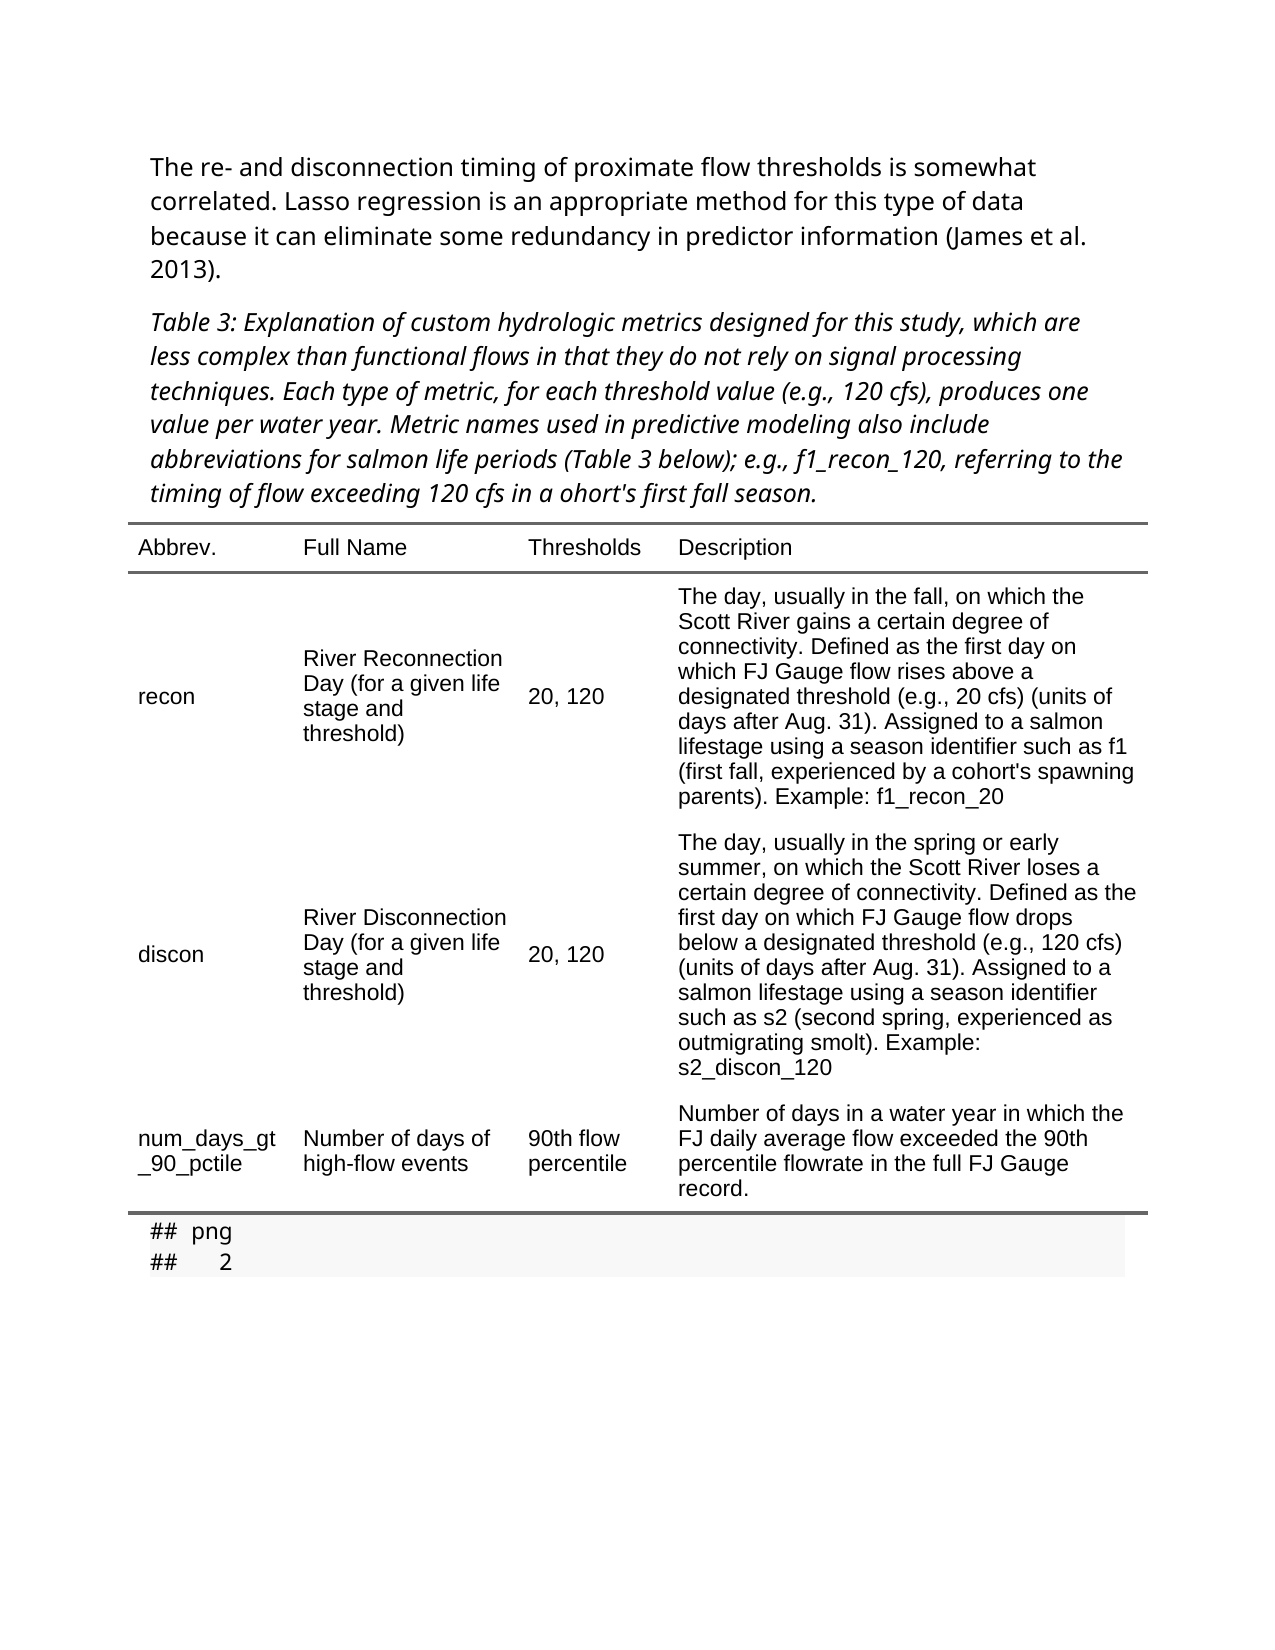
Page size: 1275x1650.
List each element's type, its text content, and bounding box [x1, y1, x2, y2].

table_cell River Disconnection Day (for a given life stage and threshold) [293, 820, 517, 1091]
table_cell recon [128, 574, 292, 820]
table_cell 90th flow percentile [518, 1091, 667, 1211]
table_cell Number of days of high-flow events [293, 1091, 517, 1211]
text Table 3: Explanation of custom hydrologic metrics designed for this study, which are less complex than functional flows in that they do not rely on signal processing techniques. Each type of metric, for each threshold value (e.g., 120 cfs), produces one value per water year. Metric names used in predictive modeling also include abbreviations for salmon life periods (Table 3 below); e.g., f1_recon_120, referring to the timing of flow exceeding 120 cfs in a ohort's first fall season. [150, 305, 1125, 509]
table_header Description [668, 525, 1147, 571]
table_header Abbrev. [128, 525, 292, 571]
table_cell num_days_gt_90_pctile [128, 1091, 292, 1211]
table_cell 20, 120 [518, 820, 667, 1091]
table_cell The day, usually in the spring or early summer, on which the Scott River loses a certain degree of connectivity. Defined as the first day on which FJ Gauge flow drops below a designated threshold (e.g., 120 cfs) (units of days after Aug. 31). Assigned to a salmon lifestage using a season identifier such as s2 (second spring, experienced as outmigrating smolt). Example: s2_discon_120 [668, 820, 1147, 1091]
table_header Thresholds [518, 525, 667, 571]
table_cell Number of days in a water year in which the FJ daily average flow exceeded the 90th percentile flowrate in the full FJ Gauge record. [668, 1091, 1147, 1211]
table_cell 20, 120 [518, 574, 667, 820]
text ## png ## 2 [150, 1215, 1125, 1277]
table_header Full Name [293, 525, 517, 571]
table_cell River Reconnection Day (for a given life stage and threshold) [293, 574, 517, 820]
table_cell discon [128, 820, 292, 1091]
table_cell The day, usually in the fall, on which the Scott River gains a certain degree of connectivity. Defined as the first day on which FJ Gauge flow rises above a designated threshold (e.g., 20 cfs) (units of days after Aug. 31). Assigned to a salmon lifestage using a season identifier such as f1 (first fall, experienced by a cohort's spawning parents). Example: f1_recon_20 [668, 574, 1147, 820]
